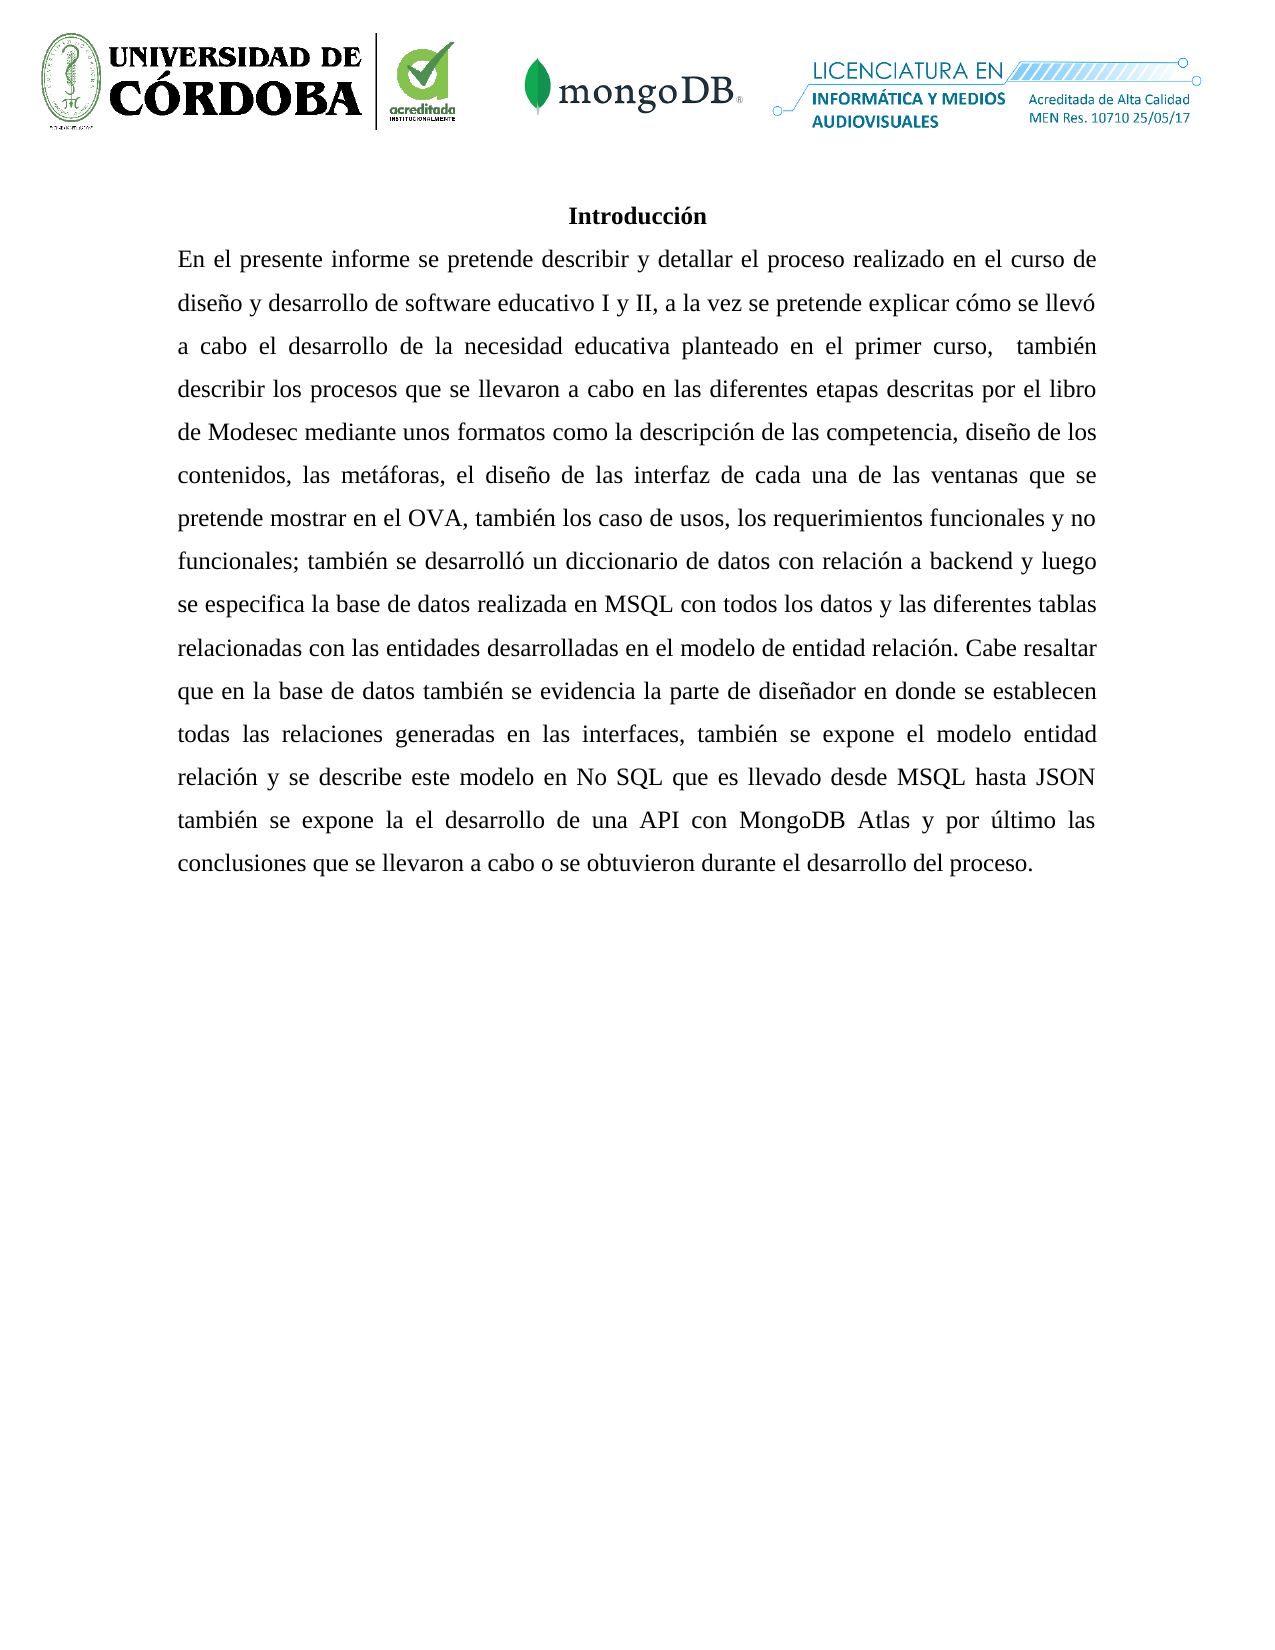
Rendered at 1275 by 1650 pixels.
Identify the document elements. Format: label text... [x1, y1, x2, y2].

text En el presente informe se pretende describir y detallar el proceso realizado en el curso de diseño y desarrollo de software educativo I y II, a la vez se pretende explicar cómo se llevó a cabo el desarrollo de la necesidad educativa planteado en el primer curso, también describir los procesos que se llevaron a cabo en las diferentes etapas descritas por el libro de Modesec mediante unos formatos como la descripción de las competencia, diseño de los contenidos, las metáforas, el diseño de las interfaz de cada una de las ventanas que se pretende mostrar en el OVA, también los caso de usos, los requerimientos funcionales y no funcionales; también se desarrolló un diccionario de datos con relación a backend y luego se especifica la base de datos realizada en MSQL con todos los datos y las diferentes tablas relacionadas con las entidades desarrolladas en el modelo de entidad relación. Cabe resaltar que en la base de datos también se evidencia la parte de diseñador en donde se establecen todas las relaciones generadas en las interfaces, también se expone el modelo entidad relación y se describe este modelo en No SQL que es llevado desde MSQL hasta JSON también se expone la el desarrollo de una API con MongoDB Atlas y por último las conclusiones que se llevaron a cabo o se obtuvieron durante el desarrollo del proceso. [177, 244, 1098, 877]
picture [523, 56, 744, 116]
picture [761, 40, 1213, 144]
subtitle Introducción [177, 201, 1098, 230]
picture [41, 33, 455, 130]
